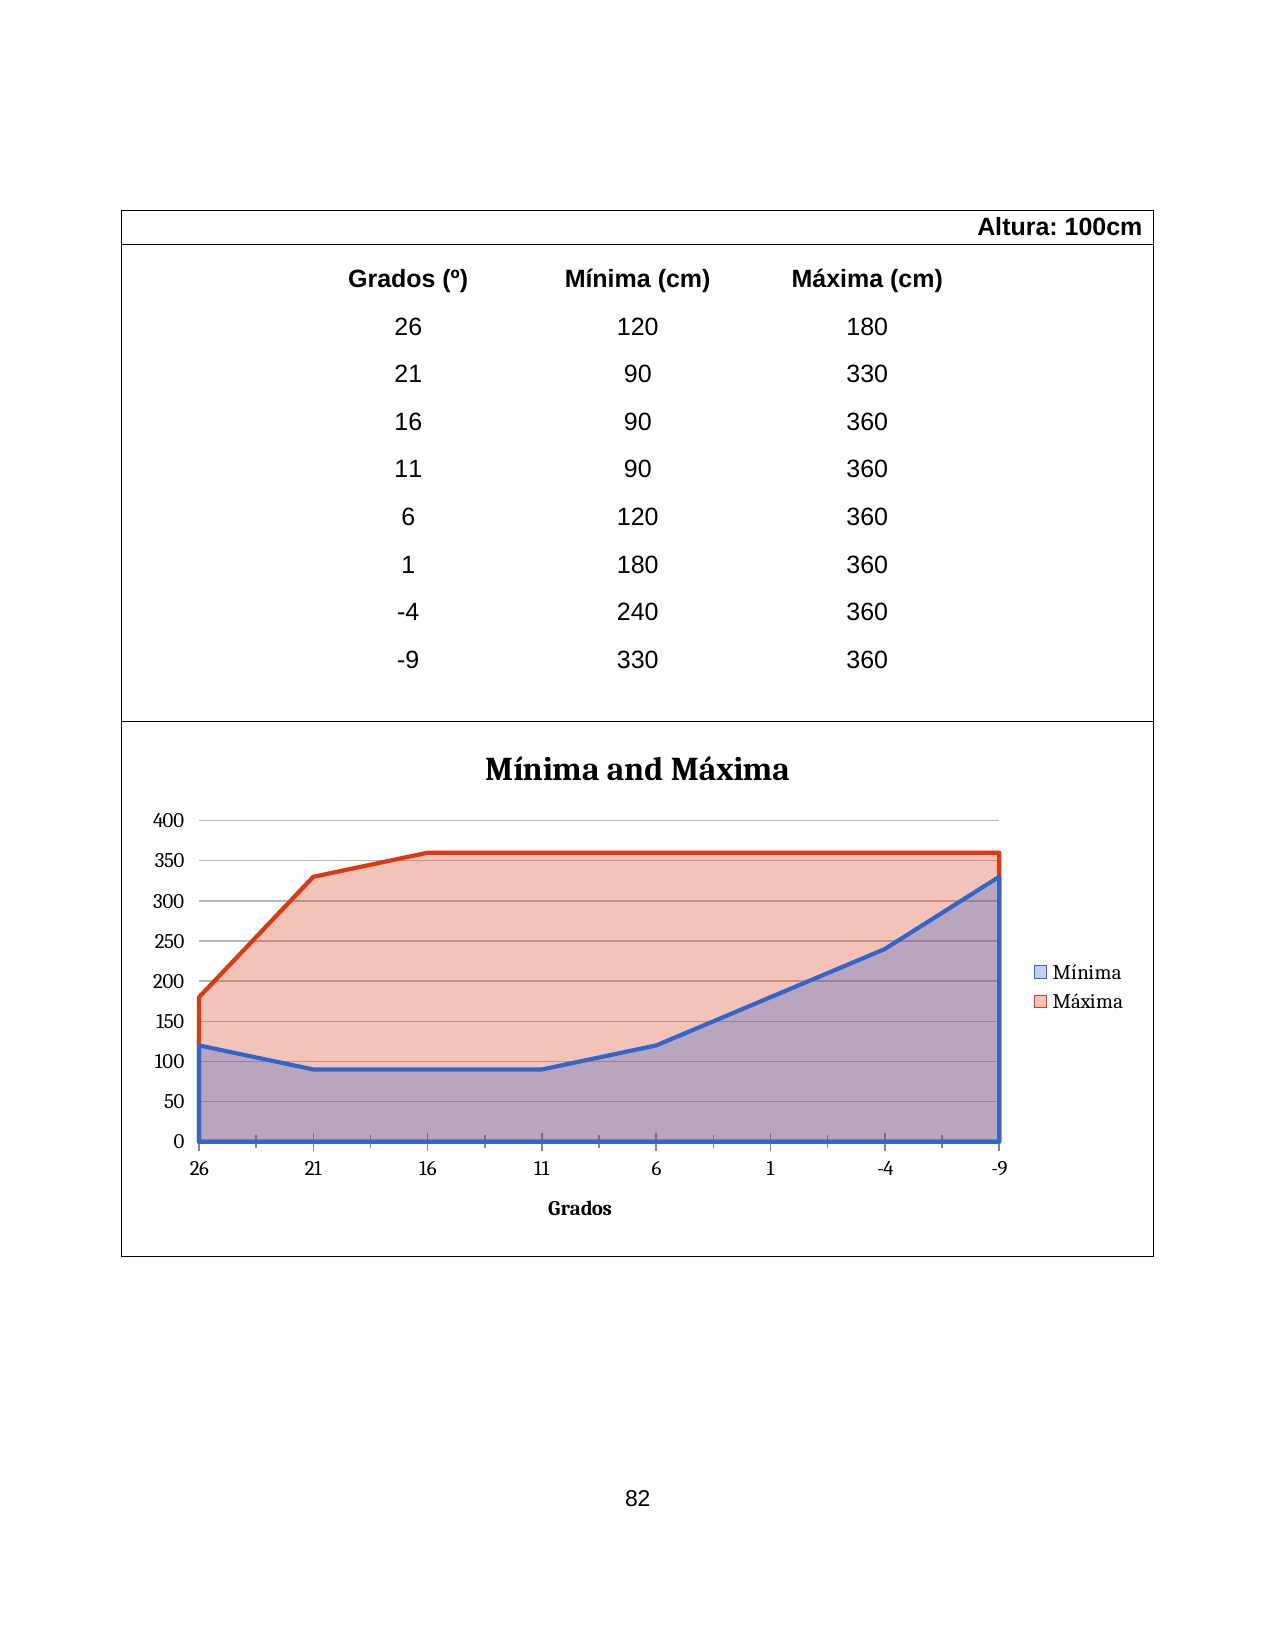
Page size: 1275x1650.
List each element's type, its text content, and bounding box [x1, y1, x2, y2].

table_cell [122, 722, 1153, 1256]
table_cell [122, 245, 1153, 721]
table_header Altura: 100cm [122, 211, 1153, 244]
